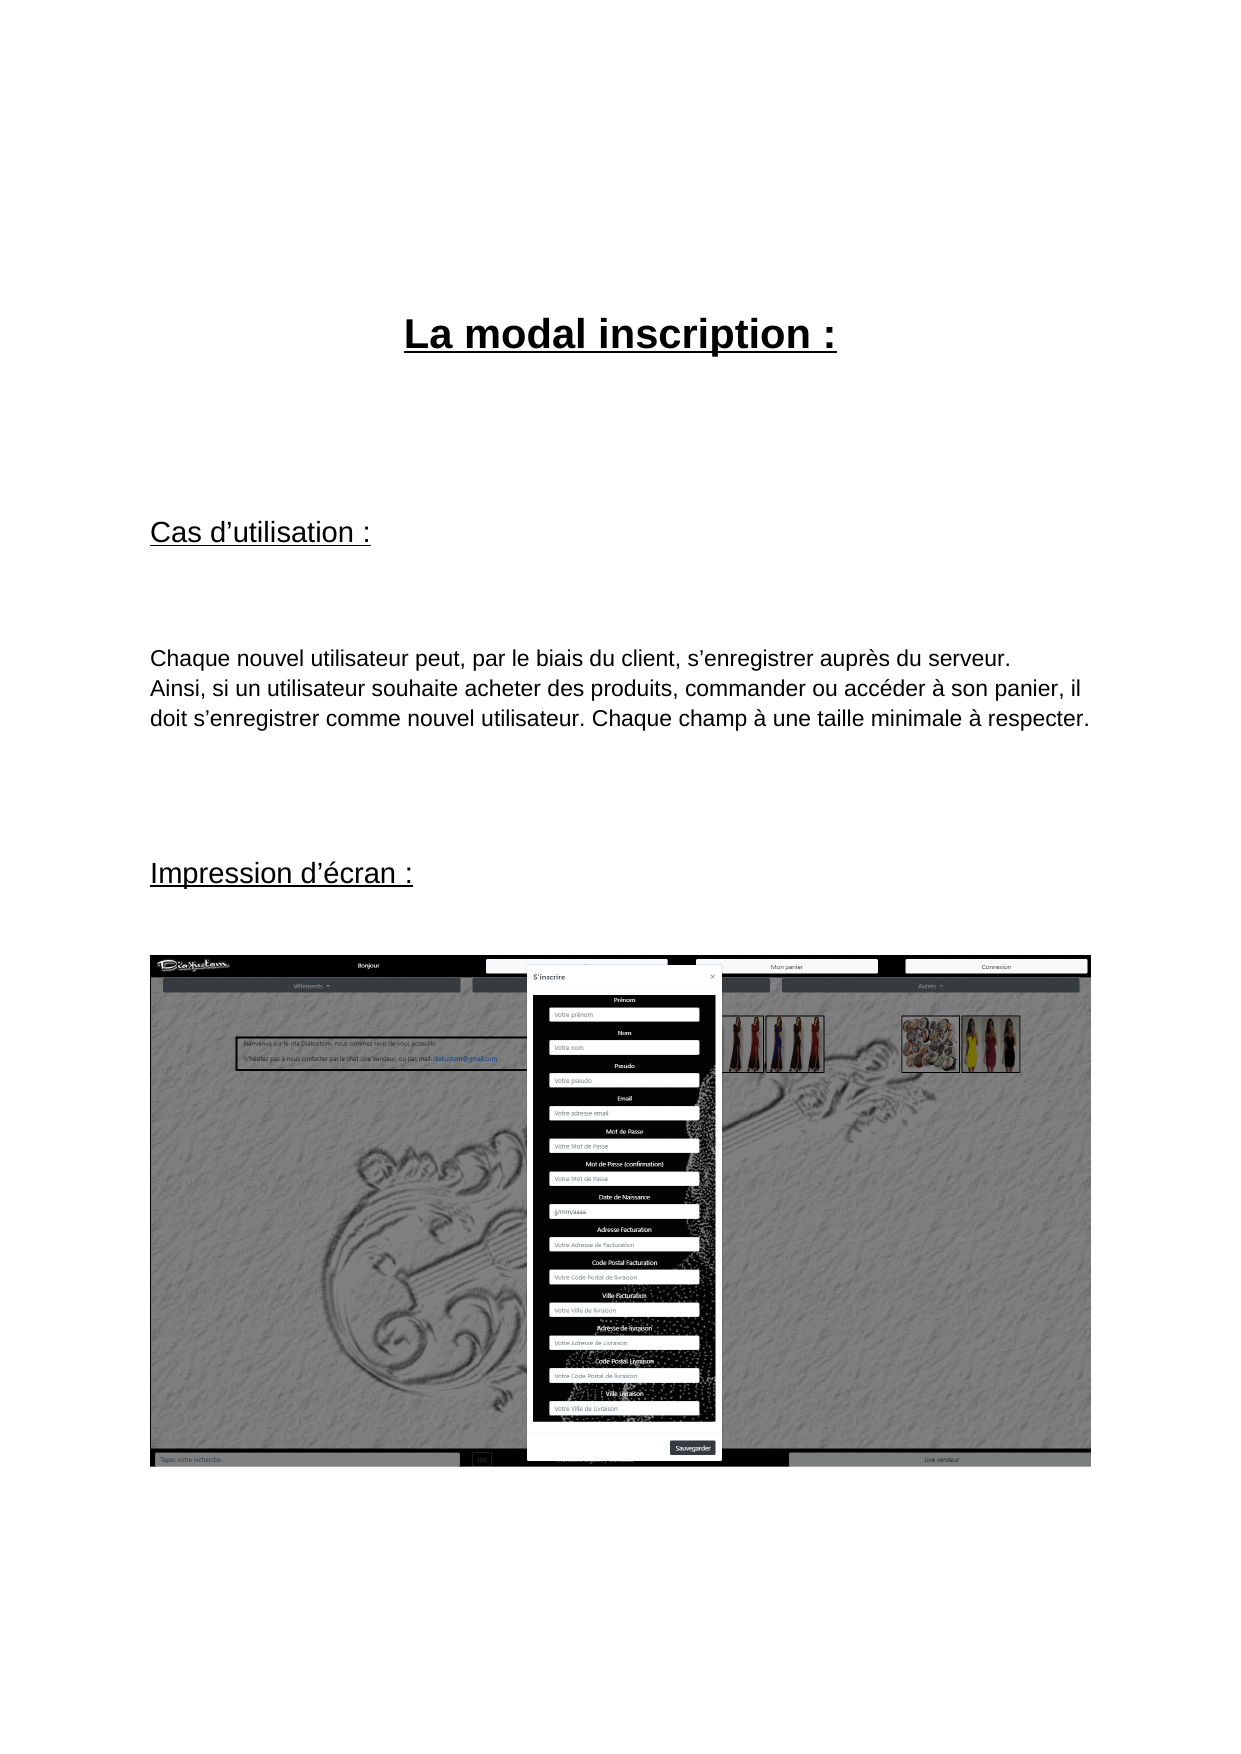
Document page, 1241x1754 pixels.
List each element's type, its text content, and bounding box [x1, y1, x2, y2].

text La modal inscription : [150, 309, 1090, 357]
text Impression d’écran : [150, 856, 1090, 890]
text Cas d’utilisation : [150, 516, 1090, 549]
text Chaque nouvel utilisateur peut, par le biais du client, s’enregistrer auprès du serveur. [150, 645, 1090, 671]
picture [150, 955, 1091, 1467]
text Ainsi, si un utilisateur souhaite acheter des produits, commander ou accéder à son panier, il doit s’enregistrer comme nouvel utilisateur. Chaque champ à une taille minimale à respecter. [150, 675, 1090, 731]
